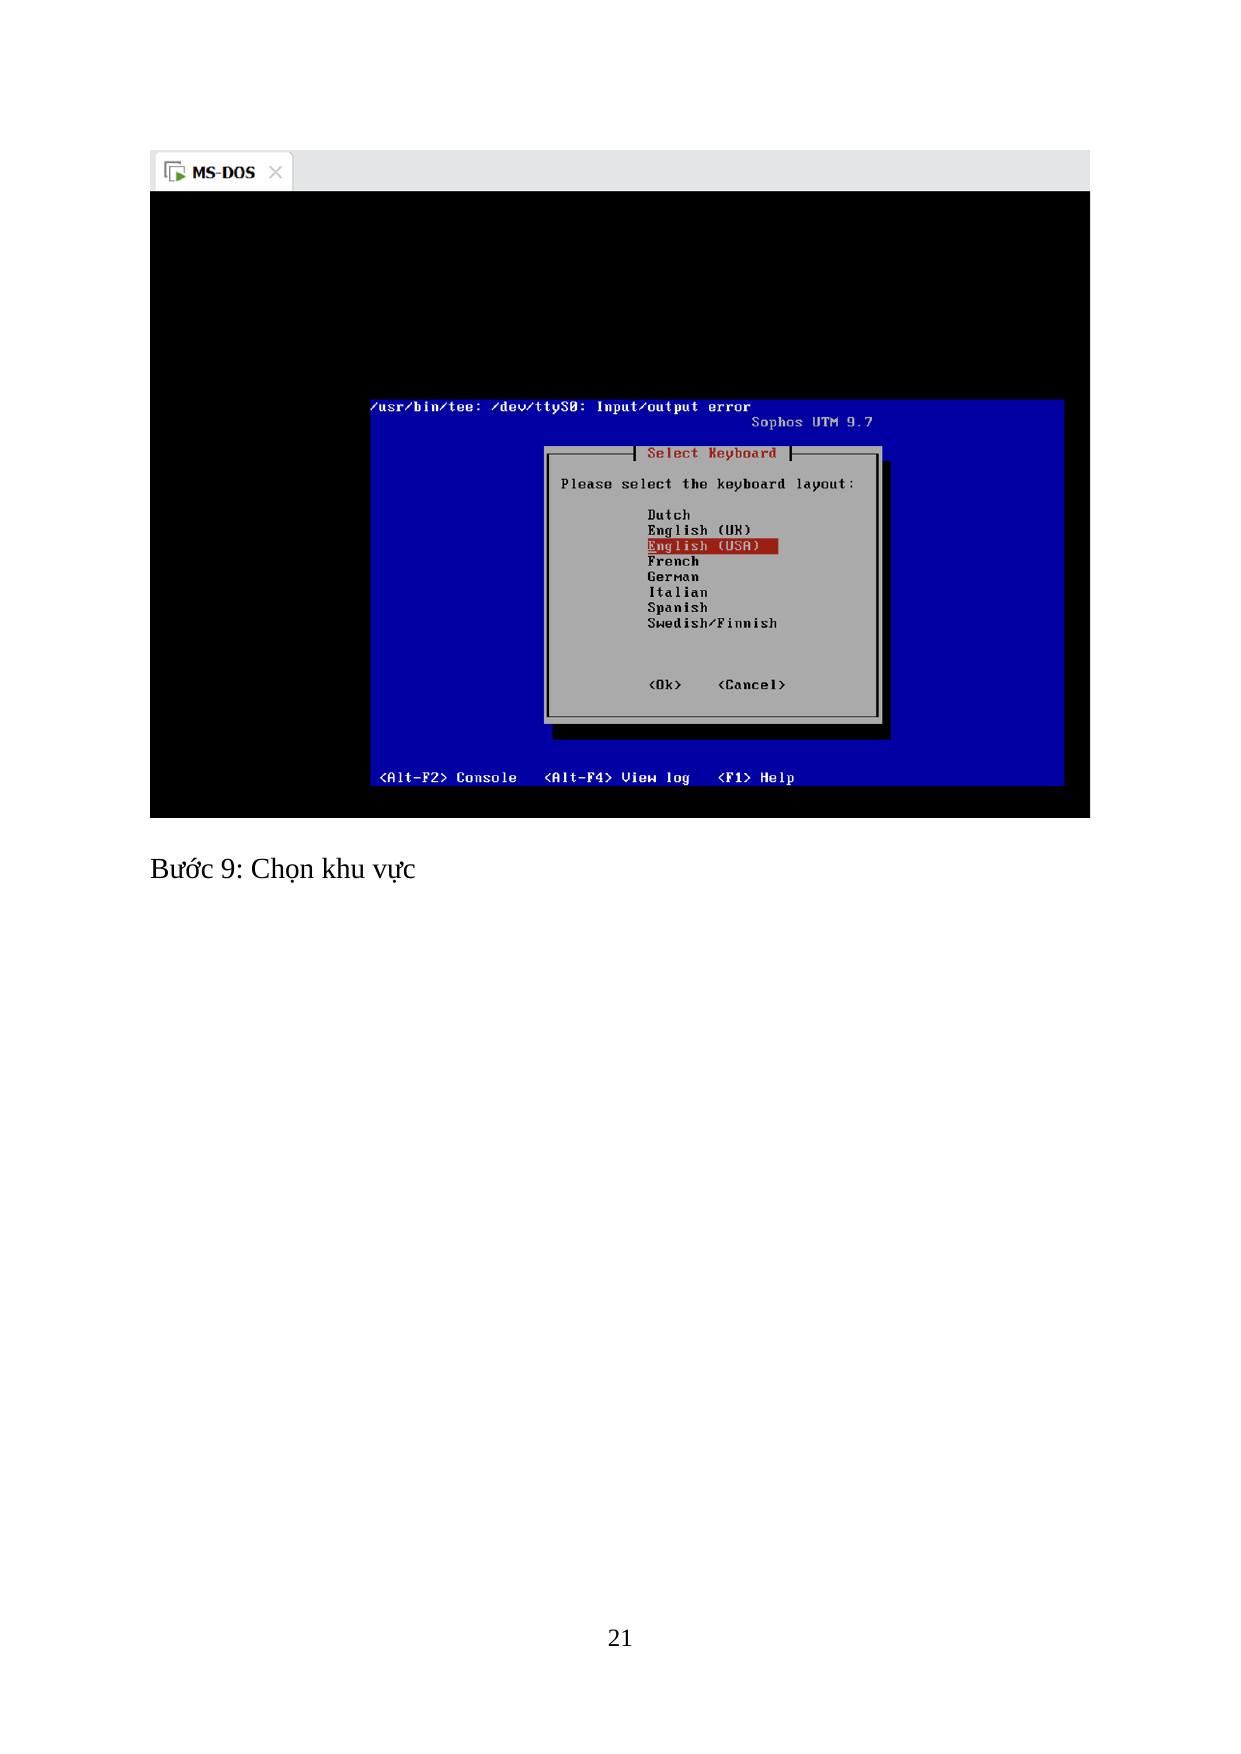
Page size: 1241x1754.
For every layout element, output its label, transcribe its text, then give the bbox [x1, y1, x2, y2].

picture [150, 150, 1091, 818]
text Bước 9: Chọn khu vực [150, 851, 1090, 884]
